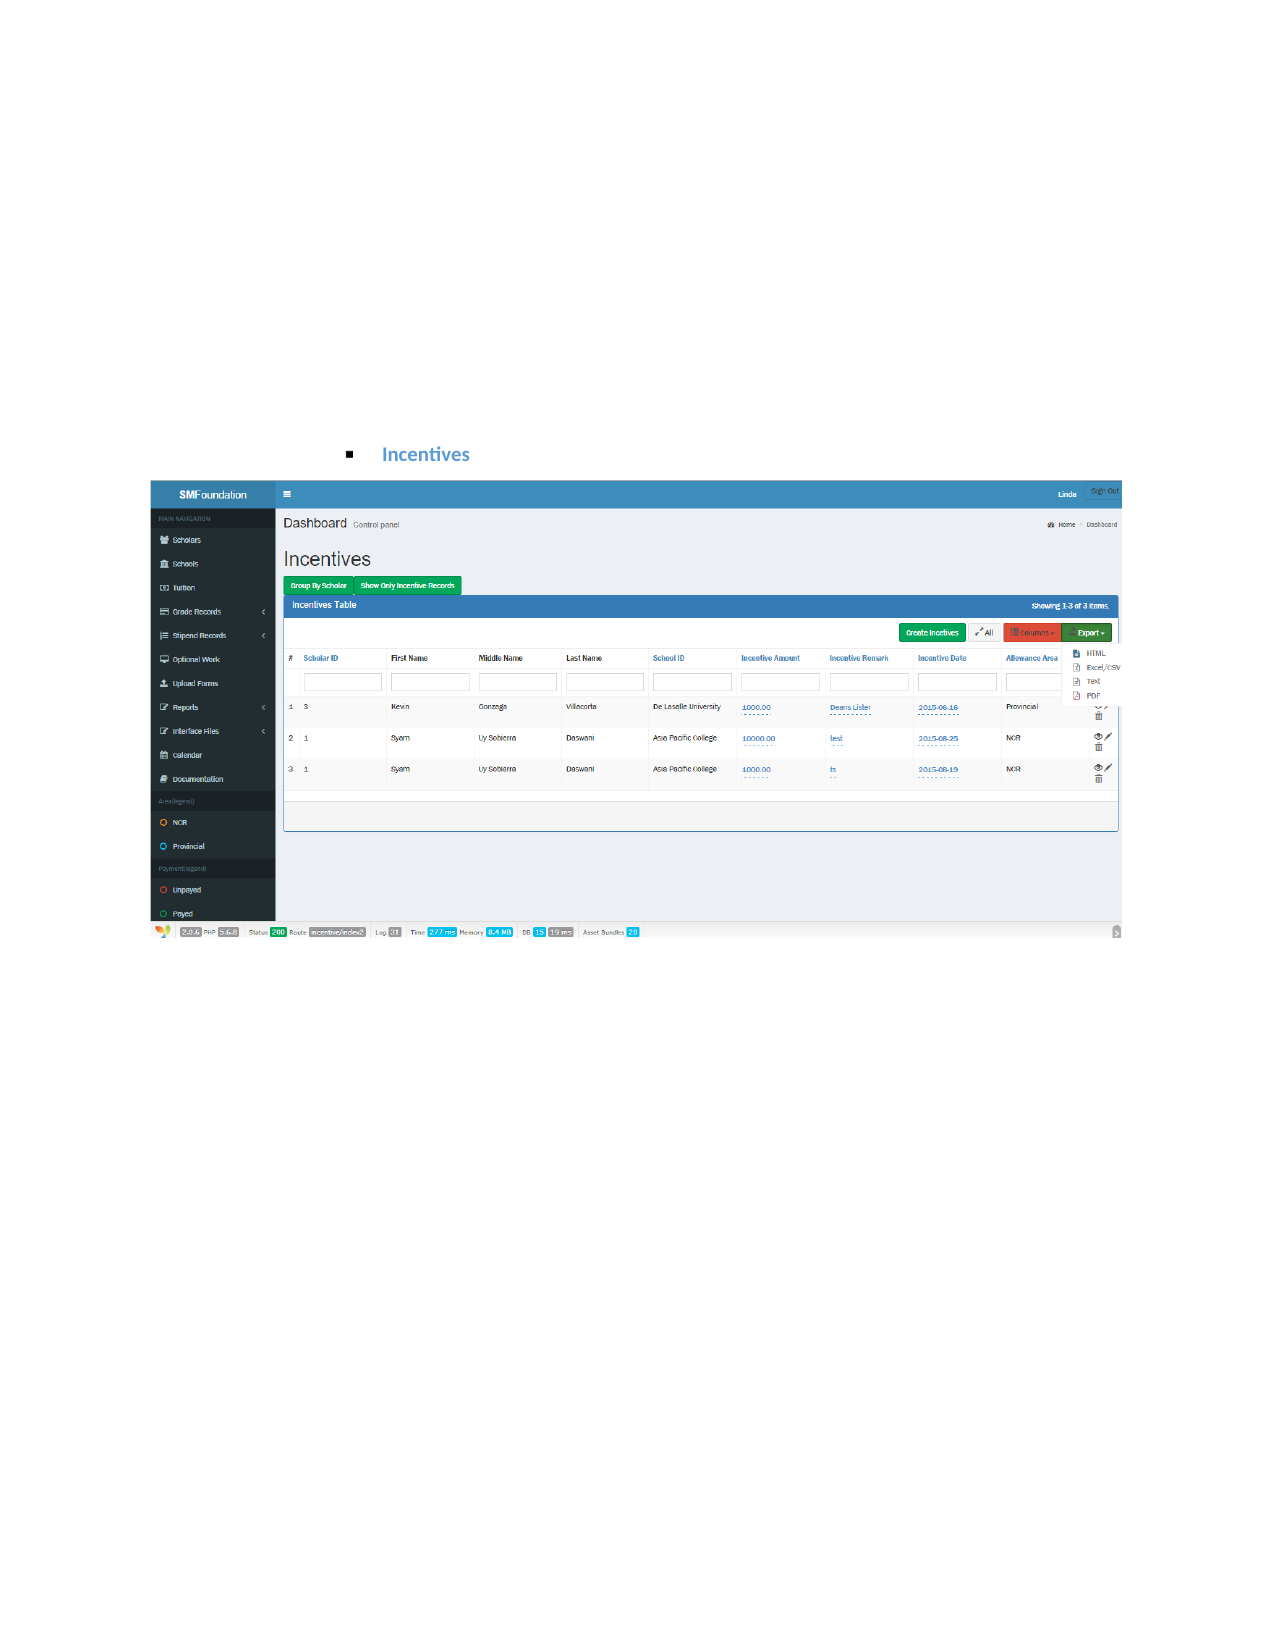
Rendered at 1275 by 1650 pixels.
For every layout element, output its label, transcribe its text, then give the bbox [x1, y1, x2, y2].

picture [150, 480, 1122, 937]
list Incentives [344, 442, 1125, 467]
